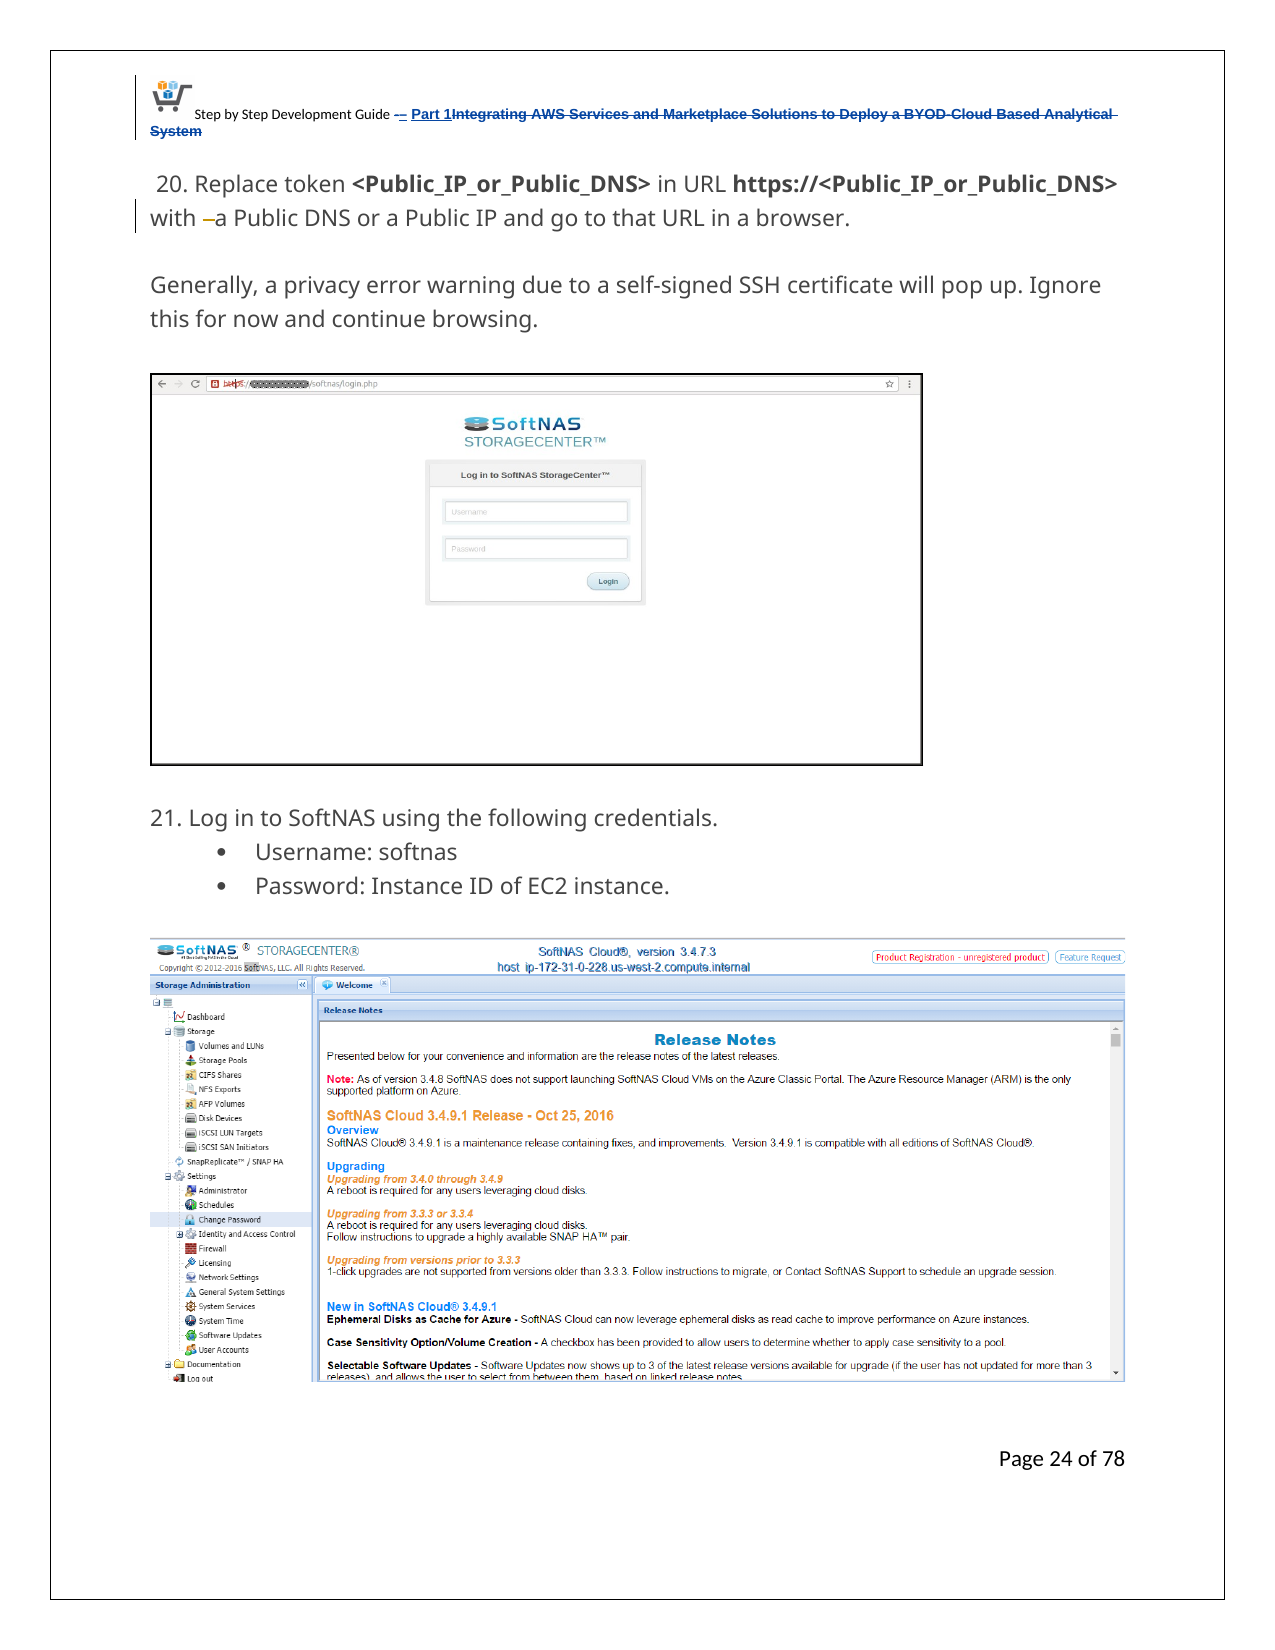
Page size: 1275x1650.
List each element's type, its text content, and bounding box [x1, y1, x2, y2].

picture [150, 937, 1125, 1382]
list 21. Log in to SoftNAS using the following credentials. [150, 802, 1125, 834]
picture [152, 375, 922, 765]
text 20. Replace token <Public_IP_or_Public_DNS> in URL https://<Public_IP_or_Public_DNS> with a Public DNS or a Public IP and go to that URL in a browser. [150, 168, 1125, 233]
picture [150, 75, 195, 120]
list Username: softnas [217, 836, 1125, 867]
list Password: Instance ID of EC2 instance. [217, 870, 1125, 901]
text Generally, a privacy error warning due to a self-signed SSH certificate will pop up. Ignore this for now and continue browsing. [150, 269, 1125, 334]
